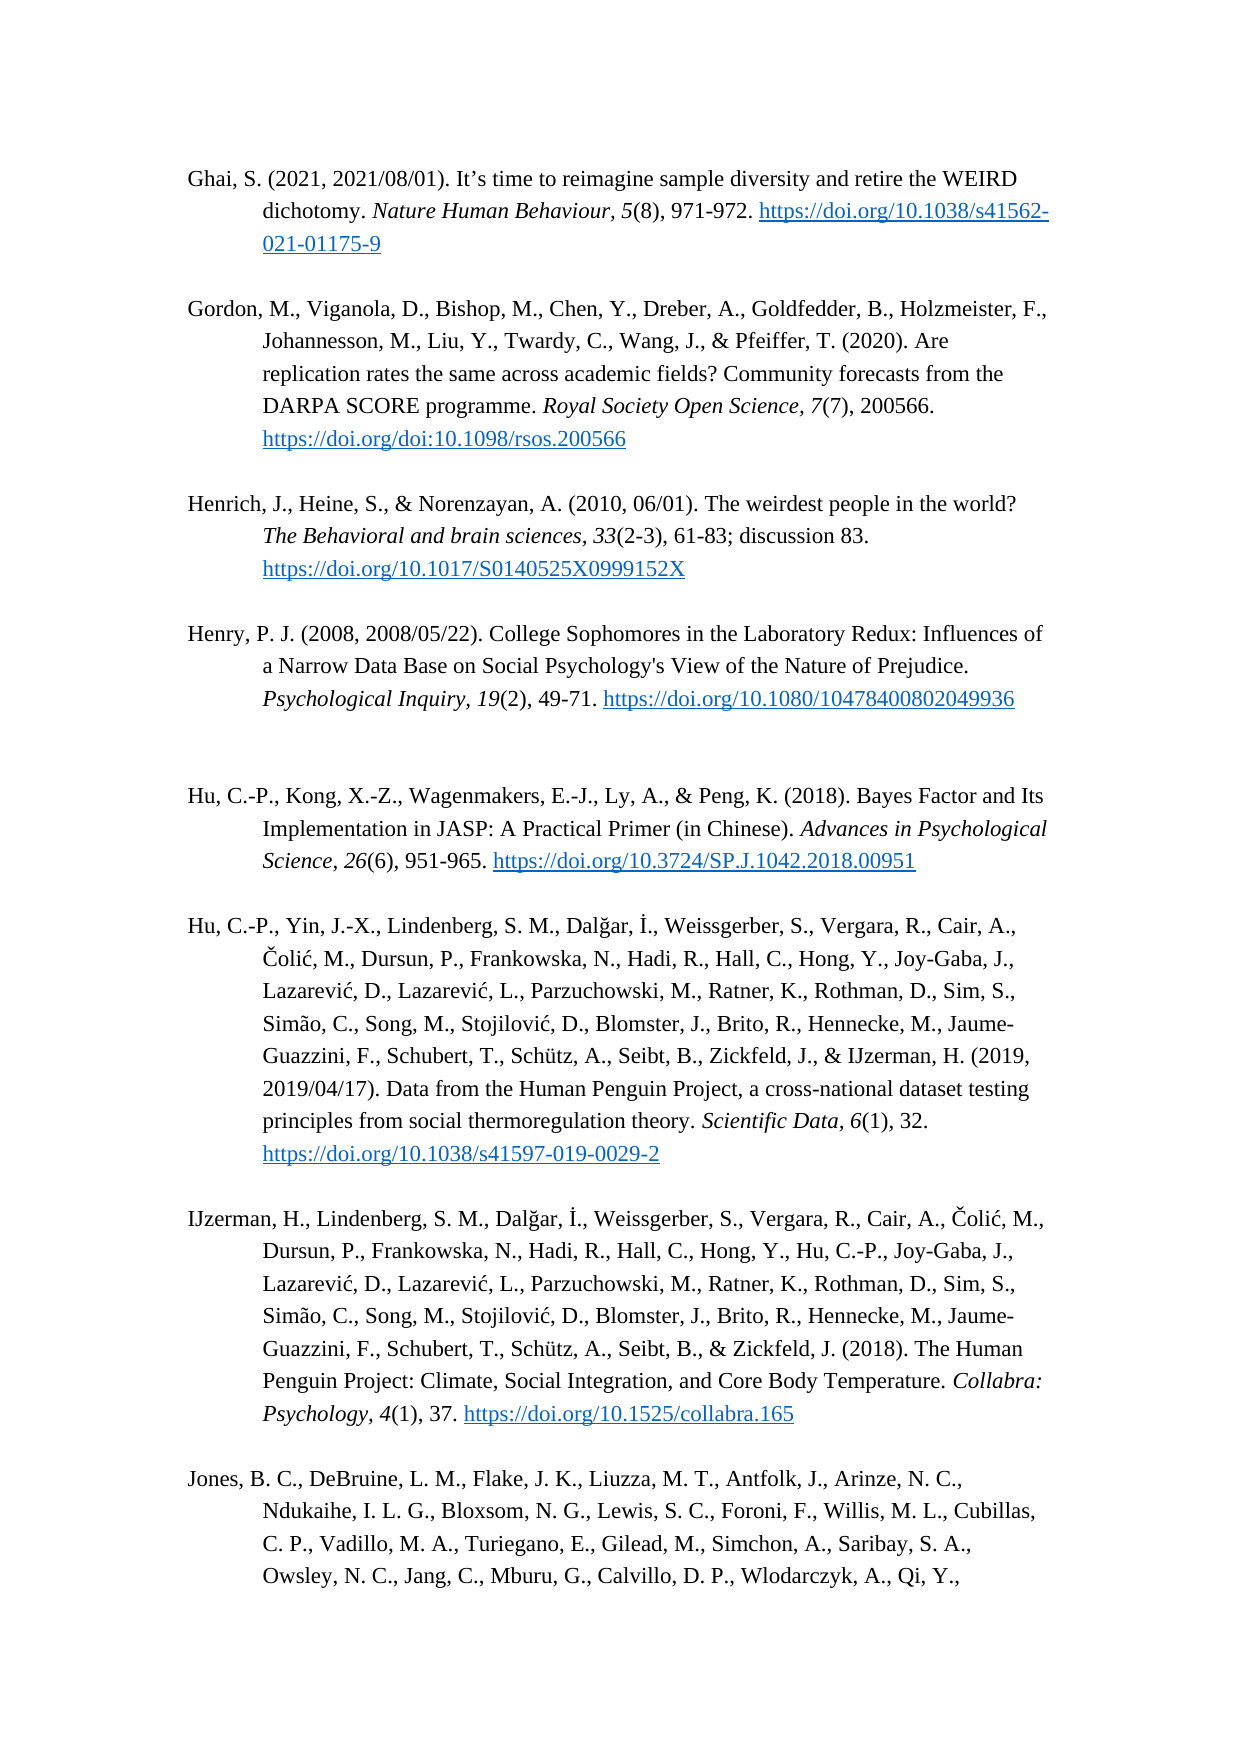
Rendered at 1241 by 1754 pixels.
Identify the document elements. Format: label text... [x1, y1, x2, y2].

text IJzerman, H., Lindenberg, S. M., Dalğar, İ., Weissgerber, S., Vergara, R., Cair, A., Čolić, M., Dursun, P., Frankowska, N., Hadi, R., Hall, C., Hong, Y., Hu, C.-P., Joy-Gaba, J., Lazarević, D., Lazarević, L., Parzuchowski, M., Ratner, K., Rothman, D., Sim, S., Simão, C., Song, M., Stojilović, D., Blomster, J., Brito, R., Hennecke, M., Jaume-Guazzini, F., Schubert, T., Schütz, A., Seibt, B., & Zickfeld, J. (2018). The Human Penguin Project: Climate, Social Integration, and Core Body Temperature. Collabra: Psychology, 4(1), 37. https://doi.org/10.1525/collabra.165 [187, 1202, 1053, 1429]
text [187, 1462, 1053, 1592]
text Ghai, S. (2021, 2021/08/01). It’s time to reimagine sample diversity and retire the WEIRD dichotomy. Nature Human Behaviour, 5(8), 971-972. https://doi.org/10.1038/s41562-021-01175-9 [187, 162, 1053, 259]
text Gordon, M., Viganola, D., Bishop, M., Chen, Y., Dreber, A., Goldfedder, B., Holzmeister, F., Johannesson, M., Liu, Y., Twardy, C., Wang, J., & Pfeiffer, T. (2020). Are replication rates the same across academic fields? Community forecasts from the DARPA SCORE programme. Royal Society Open Science, 7(7), 200566. https://doi.org/doi:10.1098/rsos.200566 [187, 292, 1053, 454]
text Henrich, J., Heine, S., & Norenzayan, A. (2010, 06/01). The weirdest people in the world? The Behavioral and brain sciences, 33(2-3), 61-83; discussion 83. https://doi.org/10.1017/S0140525X0999152X [187, 487, 1053, 584]
text Hu, C.-P., Yin, J.-X., Lindenberg, S. M., Dalğar, İ., Weissgerber, S., Vergara, R., Cair, A., Čolić, M., Dursun, P., Frankowska, N., Hadi, R., Hall, C., Hong, Y., Joy-Gaba, J., Lazarević, D., Lazarević, L., Parzuchowski, M., Ratner, K., Rothman, D., Sim, S., Simão, C., Song, M., Stojilović, D., Blomster, J., Brito, R., Hennecke, M., Jaume-Guazzini, F., Schubert, T., Schütz, A., Seibt, B., Zickfeld, J., & IJzerman, H. (2019, 2019/04/17). Data from the Human Penguin Project, a cross-national dataset testing principles from social thermoregulation theory. Scientific Data, 6(1), 32. https://doi.org/10.1038/s41597-019-0029-2 [187, 909, 1053, 1169]
text Hu, C.-P., Kong, X.-Z., Wagenmakers, E.-J., Ly, A., & Peng, K. (2018). Bayes Factor and Its Implementation in JASP: A Practical Primer (in Chinese). Advances in Psychological Science, 26(6), 951-965. https://doi.org/10.3724/SP.J.1042.2018.00951 [187, 779, 1053, 877]
text Henry, P. J. (2008, 2008/05/22). College Sophomores in the Laboratory Redux: Influences of a Narrow Data Base on Social Psychology's View of the Nature of Prejudice. Psychological Inquiry, 19(2), 49-71. https://doi.org/10.1080/10478400802049936 [187, 617, 1053, 747]
